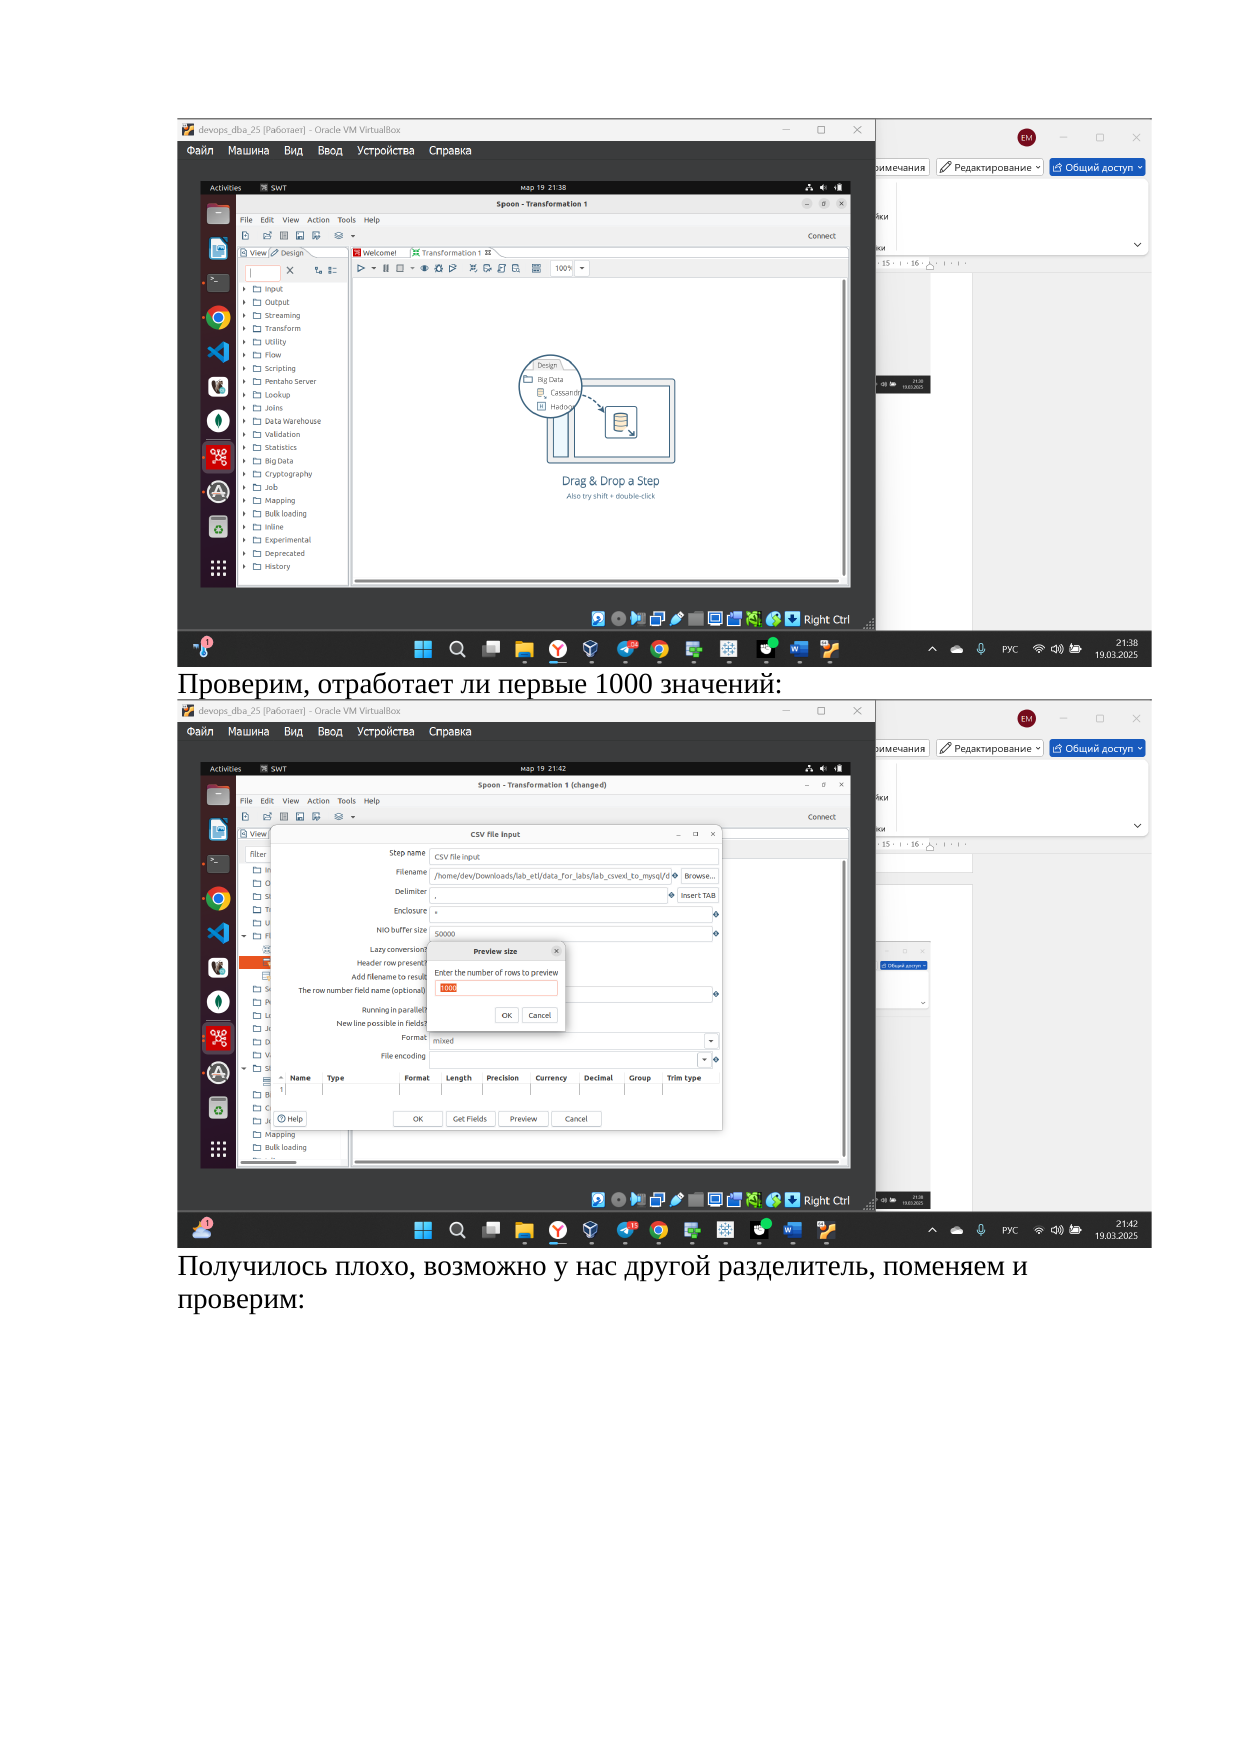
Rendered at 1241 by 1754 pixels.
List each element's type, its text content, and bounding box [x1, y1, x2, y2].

picture [177, 118, 1152, 667]
text Получилось плохо, возможно у нас другой разделитель, поменяем и проверим: [177, 1248, 1152, 1315]
text Проверим, отработает ли первые 1000 значений: [177, 667, 1152, 699]
picture [177, 699, 1152, 1248]
